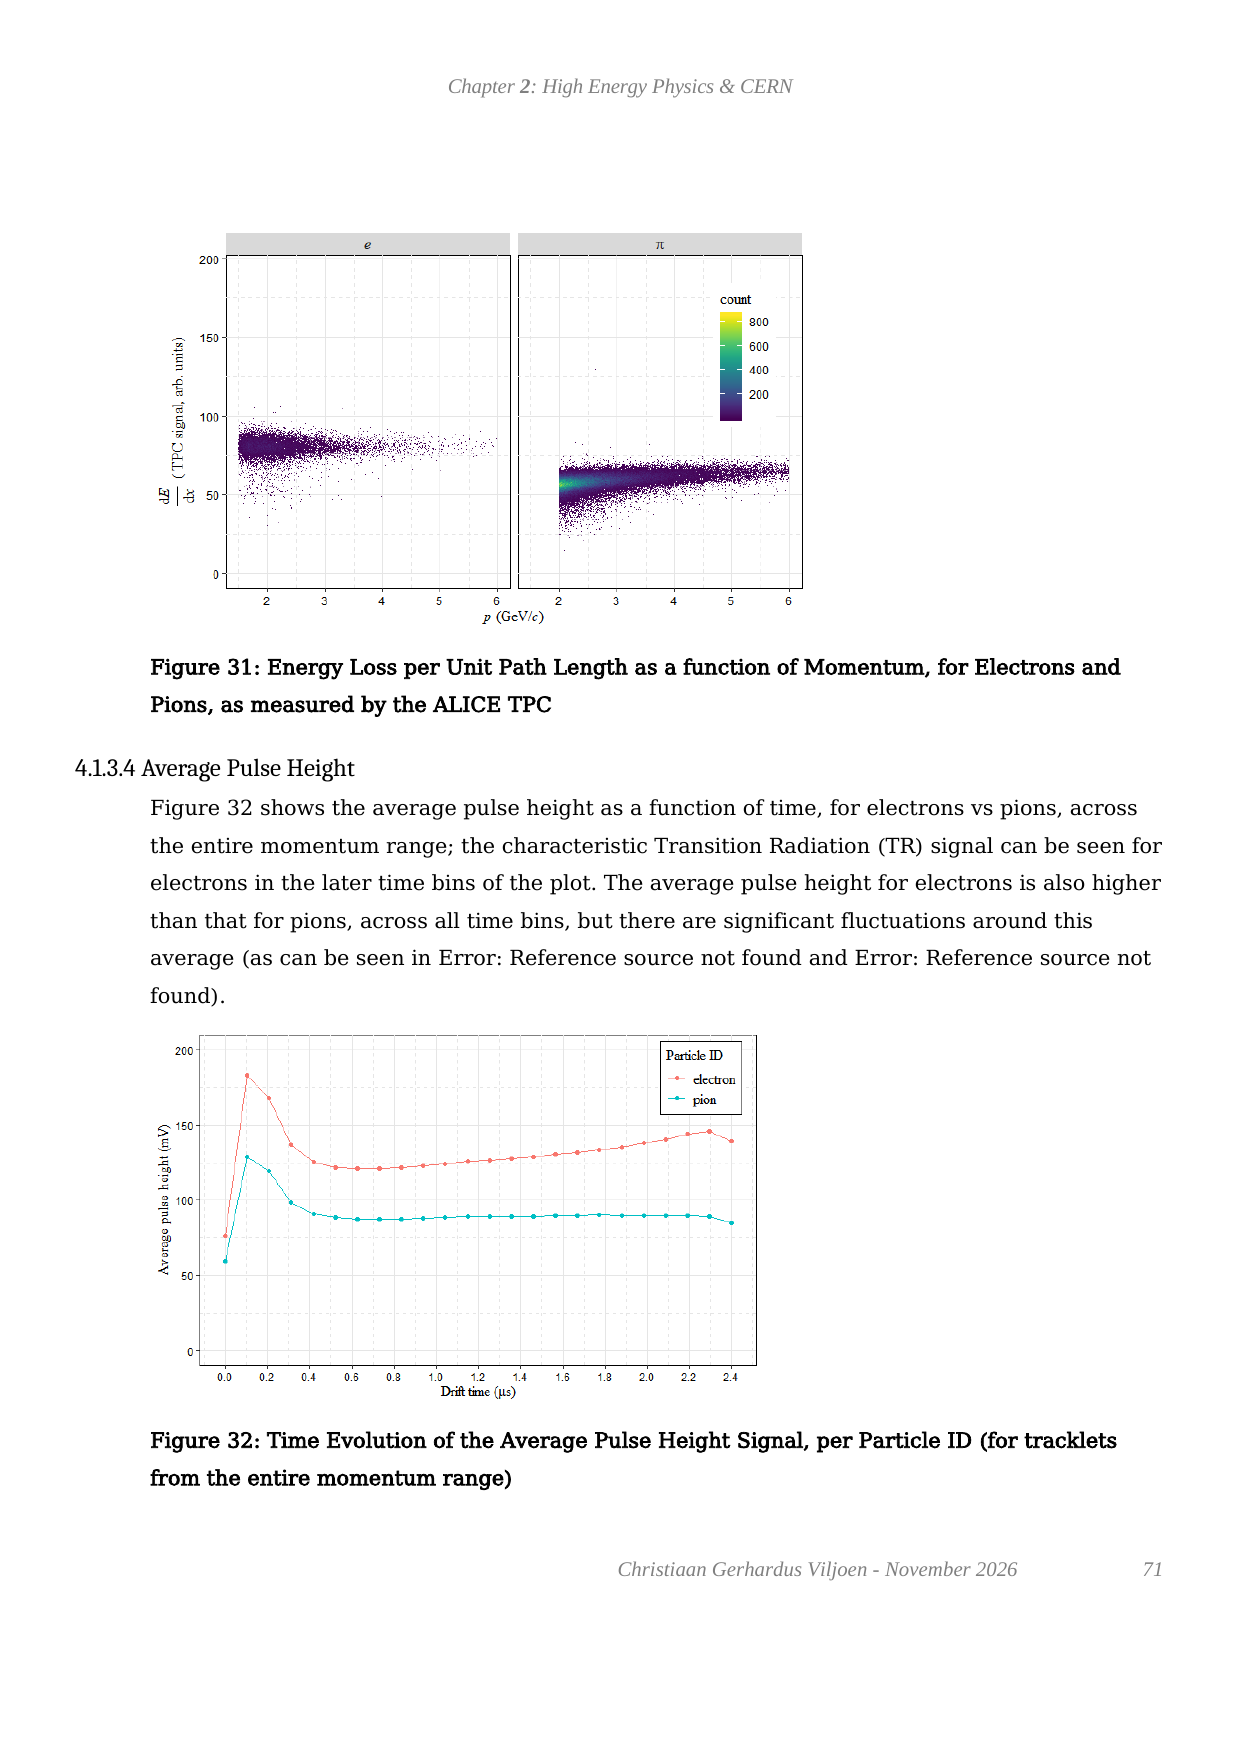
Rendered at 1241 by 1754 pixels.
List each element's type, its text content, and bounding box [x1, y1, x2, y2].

text Figure 31: Energy Loss per Unit Path Length as a function of Momentum, for Electrons and Pions, as measured by the ALICE TPC [150, 654, 1165, 716]
subtitle Average Pulse Height [75, 754, 1165, 782]
picture [150, 1028, 763, 1407]
text Figure 32: Time Evolution of the Average Pulse Height Signal, per Particle ID (for tracklets from the entire momentum range) [150, 1427, 1165, 1489]
picture [150, 226, 809, 633]
